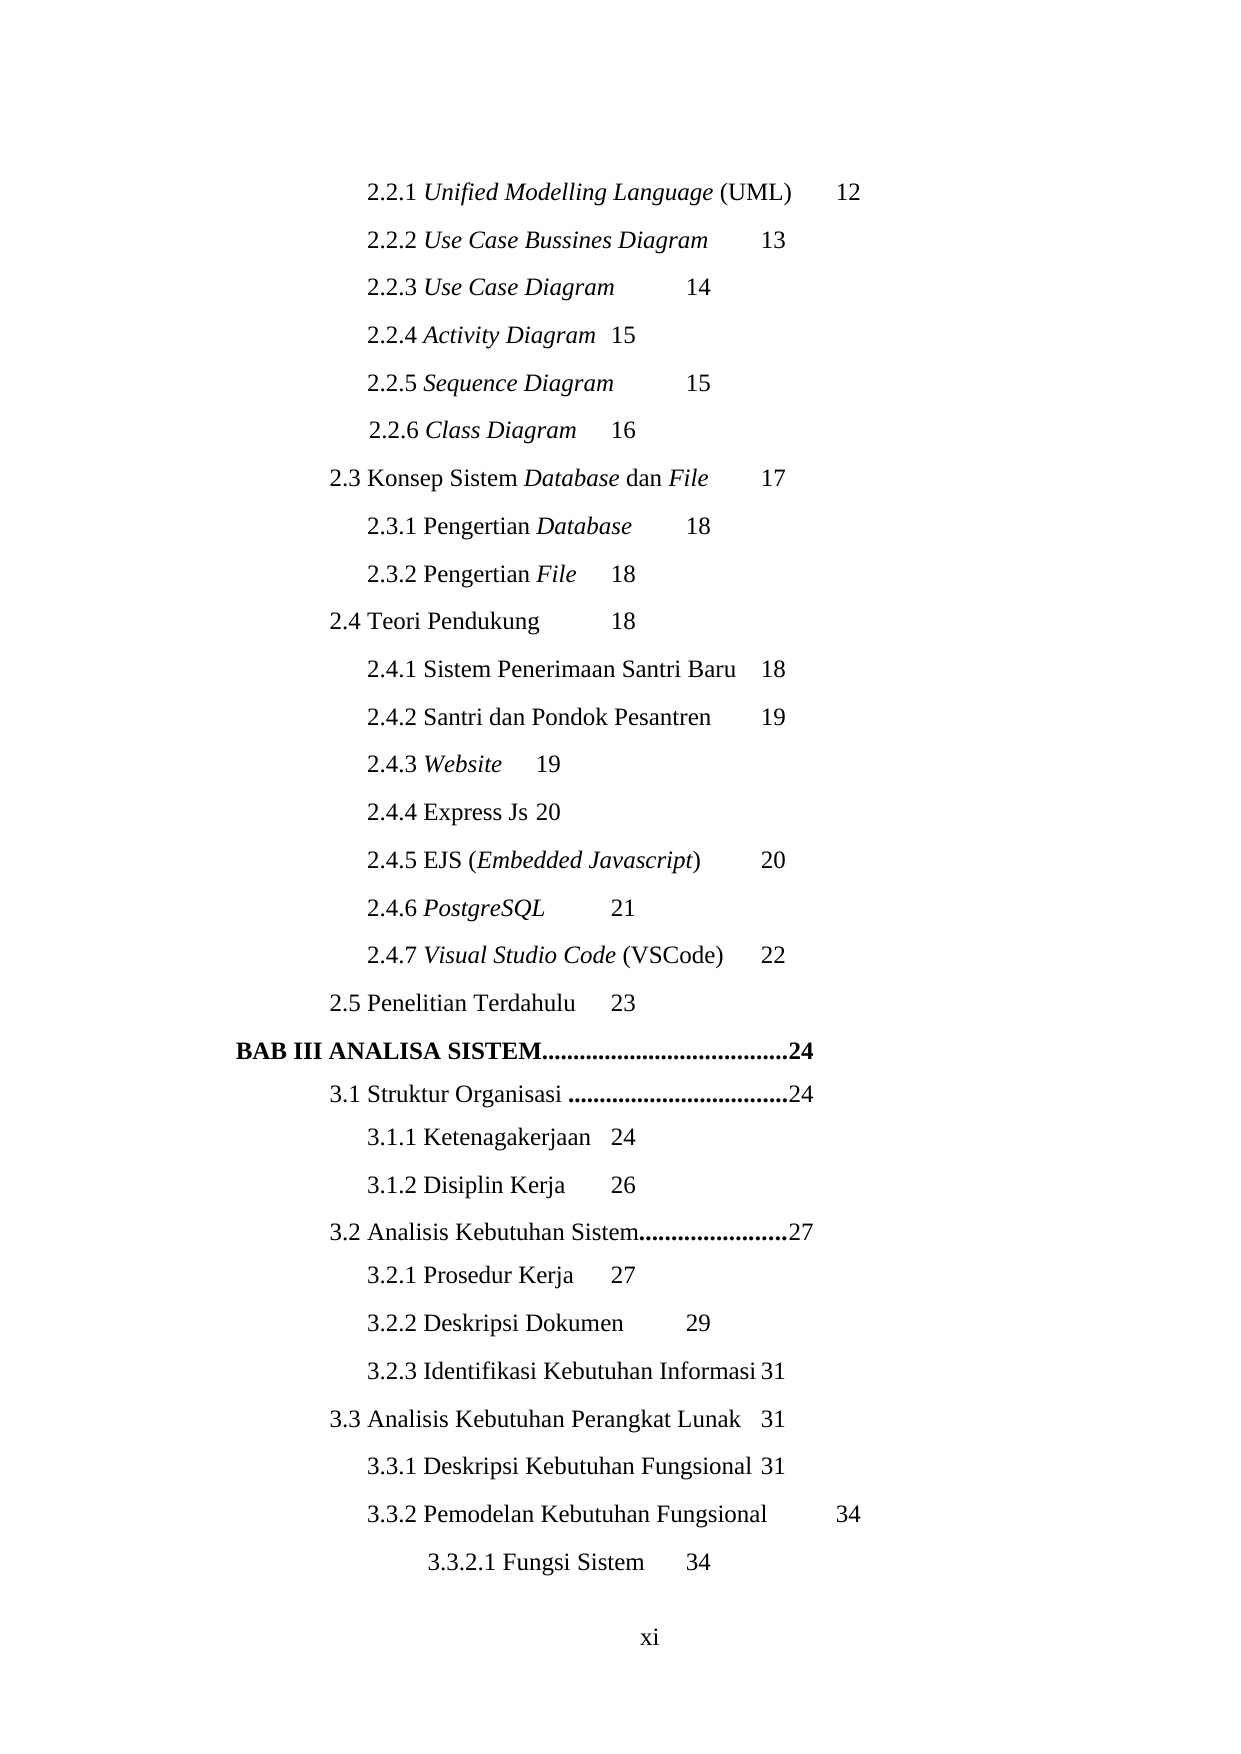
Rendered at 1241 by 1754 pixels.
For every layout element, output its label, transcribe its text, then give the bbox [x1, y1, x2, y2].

text 3.2.2 Deskripsi Dokumen 29 [236, 1308, 1063, 1337]
text 3.3.2.1 Fungsi Sistem 34 [236, 1547, 1063, 1576]
text 2.3 Konsep Sistem Database dan File 17 [292, 463, 1063, 492]
text 2.4 Teori Pendukung 18 [292, 606, 1063, 635]
text 2.5 Penelitian Terdahulu 23 [292, 988, 1063, 1017]
text 2.4.3 Website 19 [292, 749, 1063, 778]
text 2.4.6 PostgreSQL 21 [292, 893, 1063, 921]
text 3.1 Struktur Organisasi 24 [236, 1079, 1063, 1108]
text 2.4.7 Visual Studio Code (VSCode) 22 [292, 940, 1063, 969]
text 2.4.5 EJS (Embedded Javascript) 20 [292, 845, 1063, 874]
text 3.3 Analisis Kebutuhan Perangkat Lunak 31 [236, 1404, 1063, 1432]
text BAB III ANALISA SISTEM 24 [236, 1036, 1063, 1064]
text 2.2.2 Use Case Bussines Diagram 13 [236, 225, 1063, 253]
text 2.4.2 Santri dan Pondok Pesantren 19 [292, 702, 1063, 731]
text 2.4.1 Sistem Penerimaan Santri Baru 18 [292, 654, 1063, 683]
text 2.2.4 Activity Diagram 15 [236, 320, 1063, 349]
text 2.2.3 Use Case Diagram 14 [236, 272, 1063, 301]
text 2.4.4 Express Js 20 [292, 797, 1063, 826]
text 3.1.1 Ketenagakerjaan 24 [236, 1122, 1063, 1151]
text 3.2.3 Identifikasi Kebutuhan Informasi 31 [236, 1356, 1063, 1385]
text 2.3.1 Pengertian Database 18 [292, 511, 1063, 540]
text 3.2 Analisis Kebutuhan Sistem 27 [236, 1217, 1063, 1246]
text 3.1.2 Disiplin Kerja 26 [236, 1170, 1063, 1198]
text 2.2.1 Unified Modelling Language (UML) 12 [236, 177, 1063, 206]
text 3.3.2 Pemodelan Kebutuhan Fungsional 34 [236, 1499, 1063, 1528]
text 2.2.6 Class Diagram 16 [236, 416, 1063, 444]
text 3.2.1 Prosedur Kerja 27 [236, 1261, 1063, 1289]
text 2.3.2 Pengertian File 18 [292, 559, 1063, 587]
text 2.2.5 Sequence Diagram 15 [236, 368, 1063, 397]
text 3.3.1 Deskripsi Kebutuhan Fungsional 31 [236, 1451, 1063, 1480]
